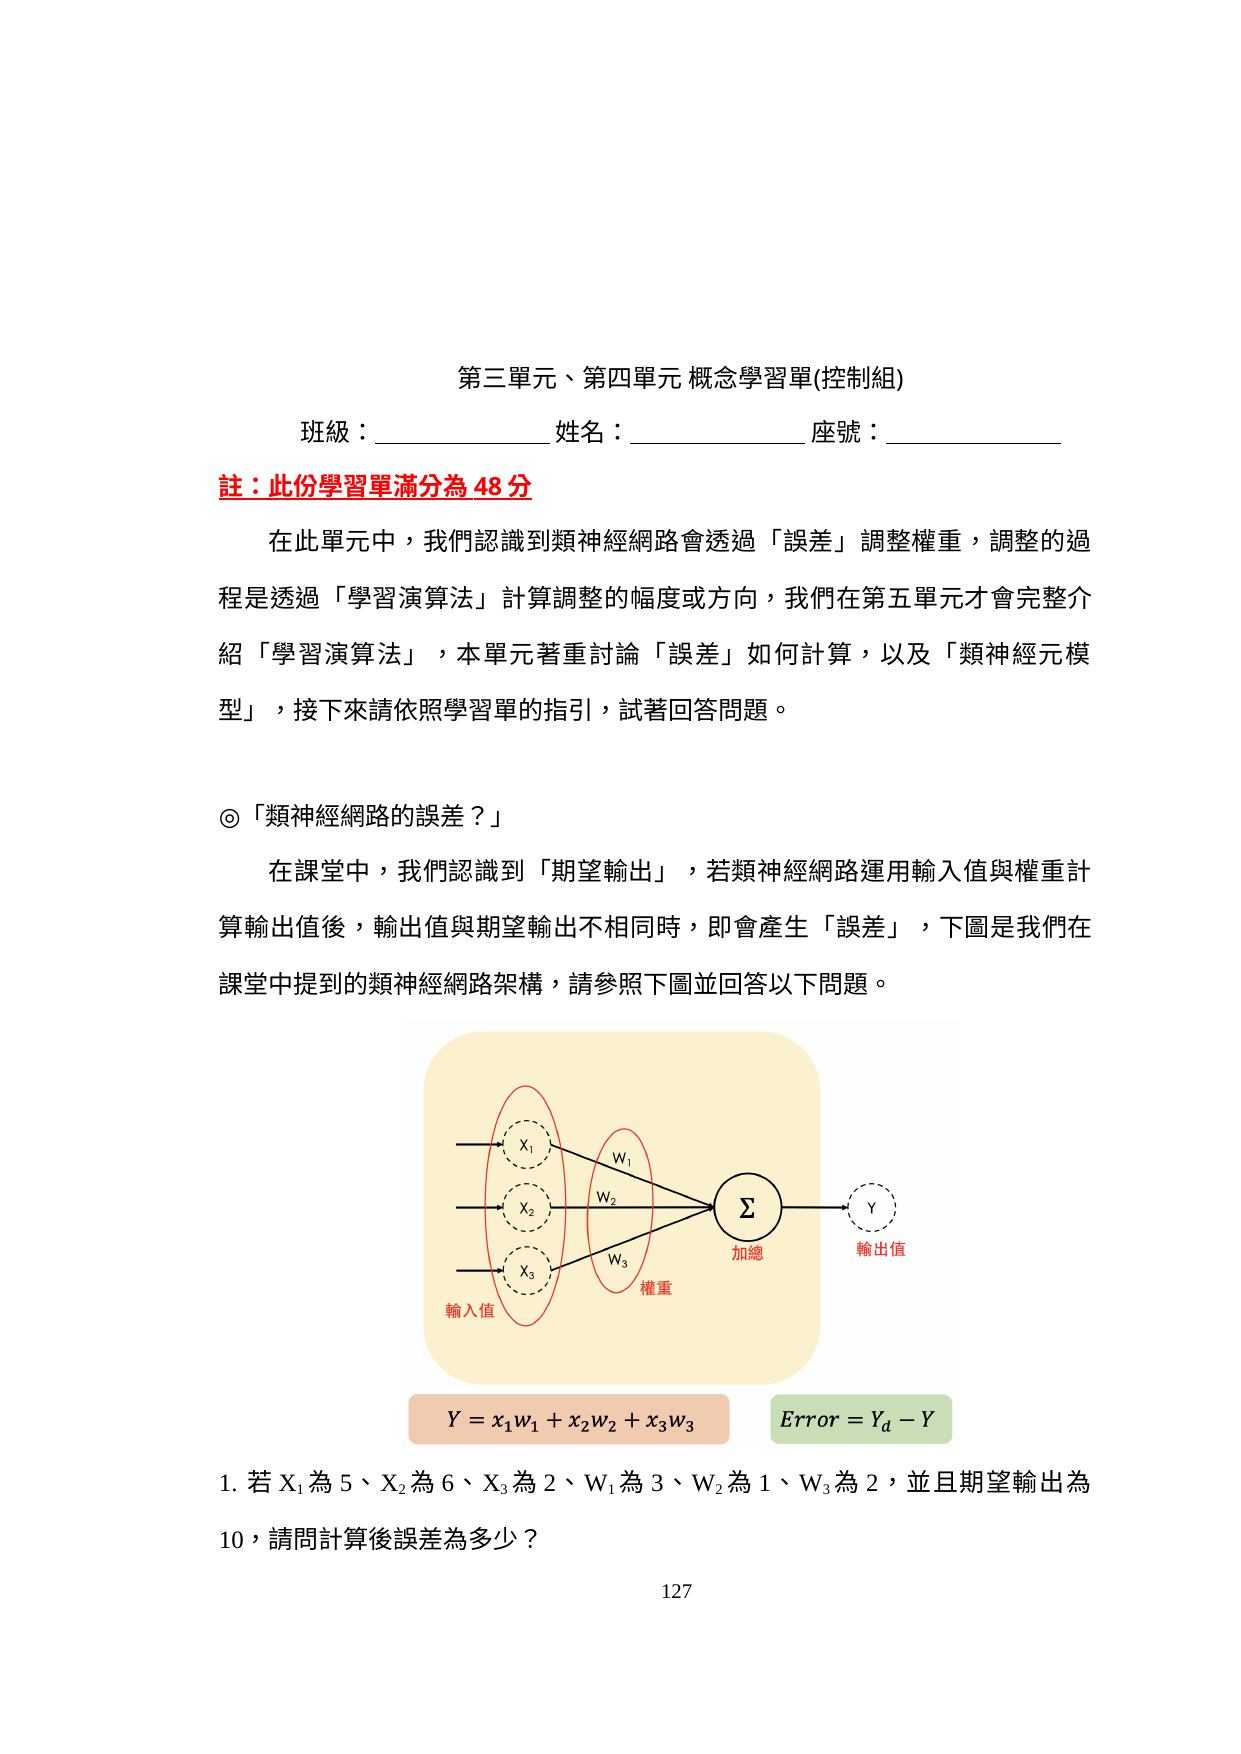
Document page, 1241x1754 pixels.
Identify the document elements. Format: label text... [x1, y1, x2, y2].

text 在課堂中，我們認識到「期望輸出」，若類神經網路運用輸入值與權重計算輸出值後，輸出值與期望輸出不相同時，即會產生「誤差」，下圖是我們在課堂中提到的類神經網路架構，請參照下圖並回答以下問題。 [218, 851, 1092, 1001]
text 第三單元、第四單元 概念學習單(控制組) [218, 358, 1092, 394]
text ◎「類神經網路的誤差？」 [218, 797, 1092, 833]
text 註：此份學習單滿分為48分 [218, 467, 1092, 503]
text 1. 若X1為5、X2為6、X3為2、W1為3、W2為1、W3為2，並且期望輸出為10，請問計算後誤差為多少？ [218, 1462, 1092, 1556]
text 班級：＿＿＿＿＿＿＿ 姓名：＿＿＿＿＿＿＿ 座號：＿＿＿＿＿＿＿ [218, 412, 1092, 449]
picture [401, 1019, 960, 1448]
text 在此單元中，我們認識到類神經網路會透過「誤差」調整權重，調整的過程是透過「學習演算法」計算調整的幅度或方向，我們在第五單元才會完整介紹「學習演算法」，本單元著重討論「誤差」如何計算，以及「類神經元模型」，接下來請依照學習單的指引，試著回答問題。 [218, 521, 1092, 727]
